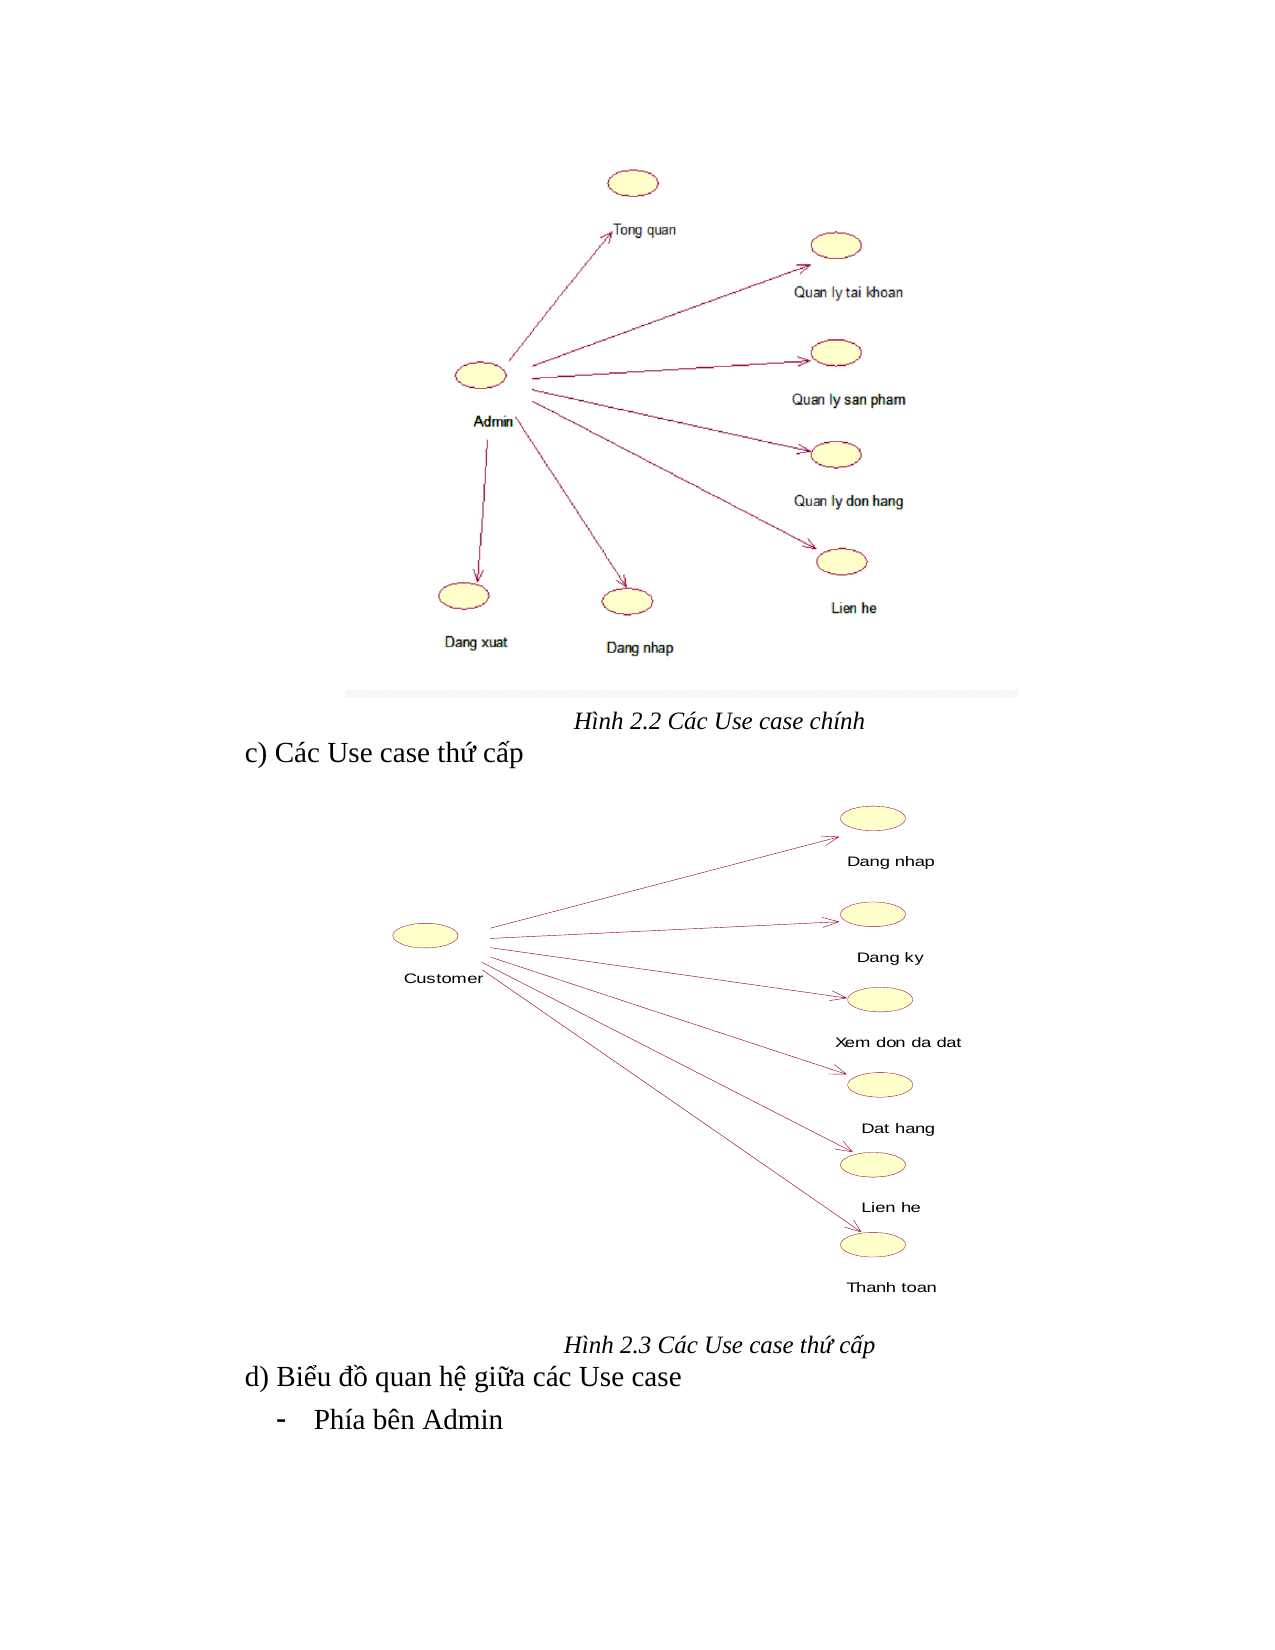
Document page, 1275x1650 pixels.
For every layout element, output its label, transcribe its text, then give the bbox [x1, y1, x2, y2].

text d) Biểu đồ quan hệ giữa các Use case [207, 1359, 1157, 1392]
picture [344, 147, 1019, 697]
text c) Các Use case thứ cấp [207, 735, 1157, 768]
text Hình 2.2 Các Use case chính [207, 706, 1157, 735]
list Phía bên Admin [276, 1402, 1157, 1436]
text Hình 2.3 Các Use case thứ cấp [207, 1330, 1157, 1359]
